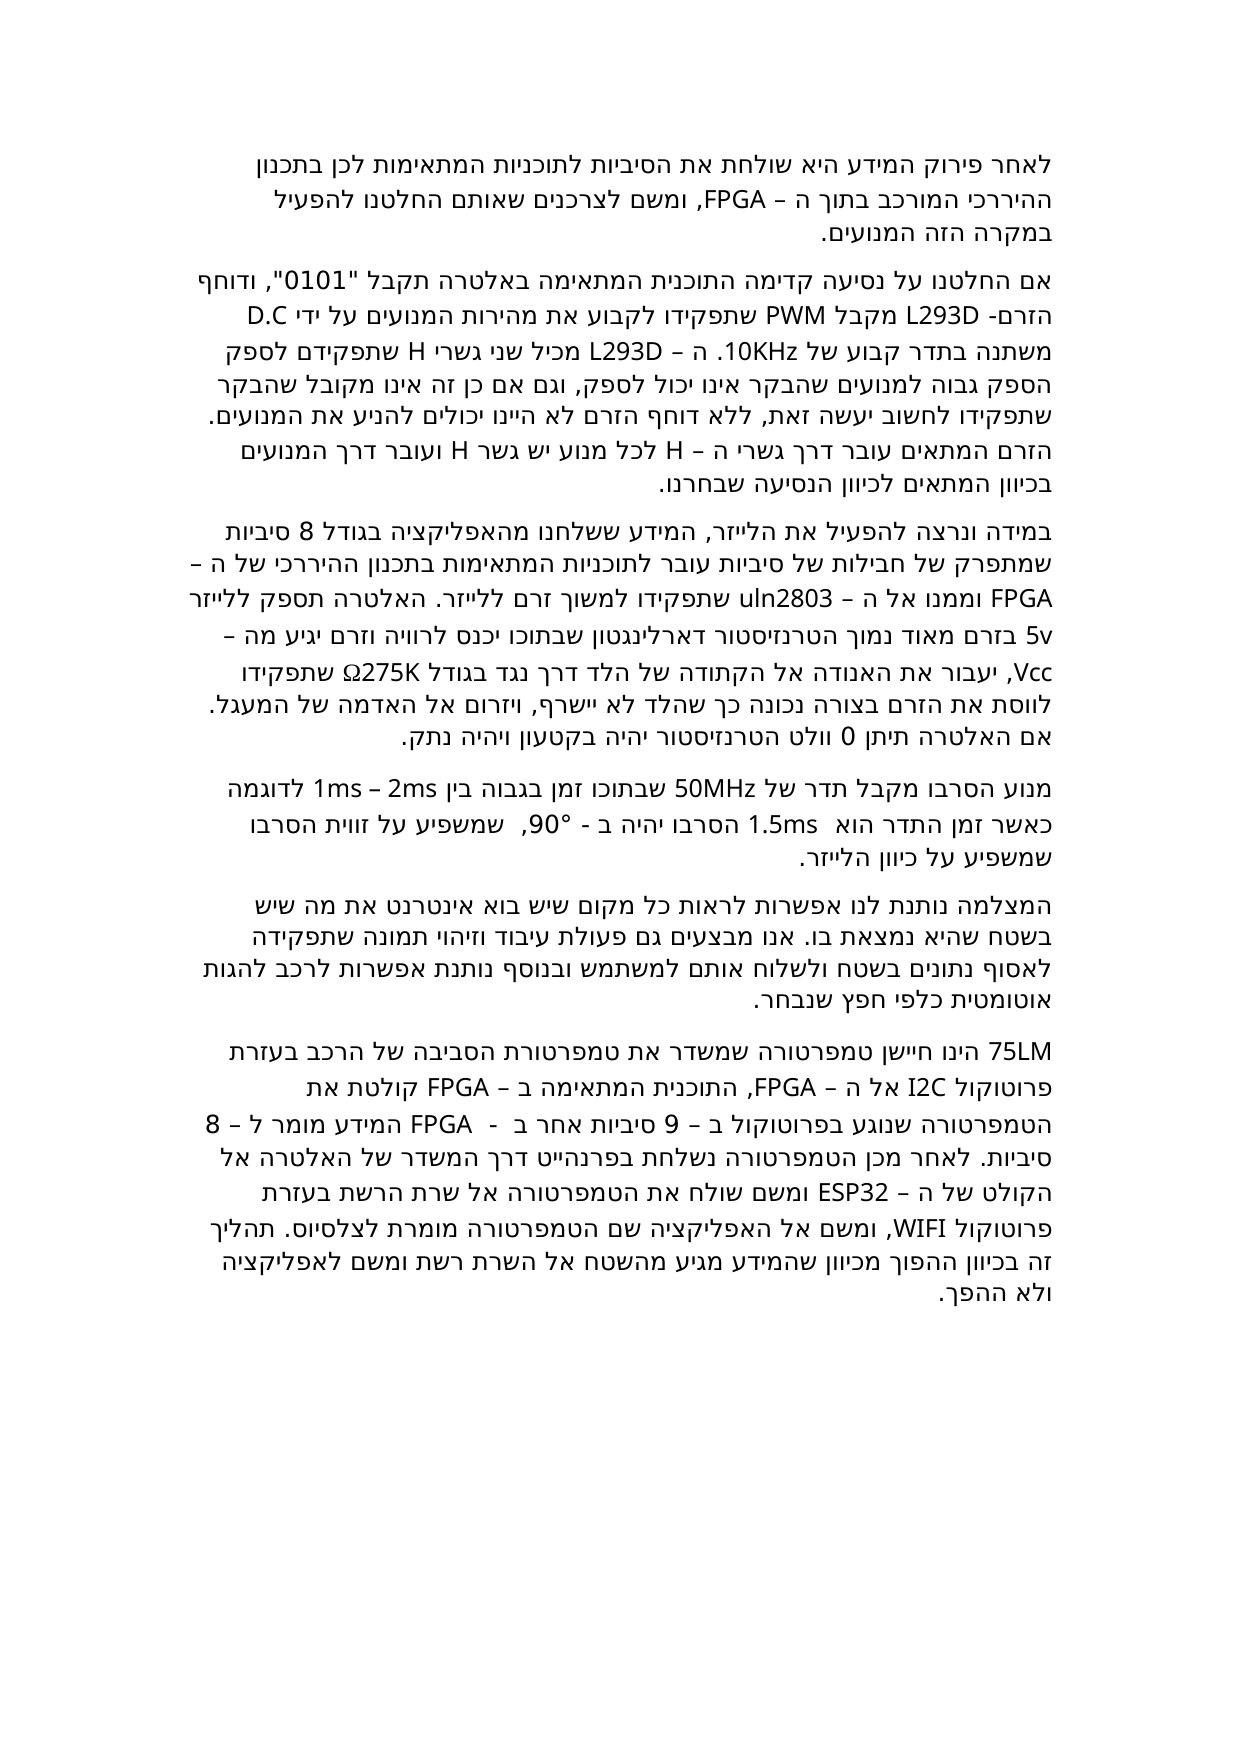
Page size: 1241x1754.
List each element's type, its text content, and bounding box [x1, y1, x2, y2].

text מנוע הסרבו מקבל תדר של 50MHz שבתוכו זמן בגבוה בין 1ms – 2ms לדוגמה כאשר זמן התדר הוא 1.5ms הסרבו יהיה ב - 90°, שמשפיע על זווית הסרבו שמשפיע על כיוון הלייזר. [187, 770, 1053, 872]
text המצלמה נותנת לנו אפשרות לראות כל מקום שיש בוא אינטרנט את מה שיש בשטח שהיא נמצאת בו. אנו מבצעים גם פעולת עיבוד וזיהוי תמונה שתפקידה לאסוף נתונים בשטח ולשלוח אותם למשתמש ובנוסף נותנת אפשרות לרכב להגות אוטומטית כלפי חפץ שנבחר. [187, 891, 1053, 1015]
text במידה ונרצה להפעיל את הלייזר, המידע ששלחנו מהאפליקציה בגודל 8 סיביות שמתפרק של חבילות של סיביות עובר לתוכניות המתאימות בתכנון ההיררכי של ה – FPGA וממנו אל ה – uln2803 שתפקידו למשוך זרם ללייזר. האלטרה תספק ללייזר 5v בזרם מאוד נמוך הטרנזיסטור דארלינגטון שבתוכו יכנס לרוויה וזרם יגיע מה – Vcc, יעבור את האנודה אל הקתודה של הלד דרך נגד בגודל Ω275K שתפקידו לווסת את הזרם בצורה נכונה כך שהלד לא יישרף, ויזרום אל האדמה של המעגל. אם האלטרה תיתן 0 וולט הטרנזיסטור יהיה בקטעון ויהיה נתק. [187, 517, 1053, 751]
text אם החלטנו על נסיעה קדימה התוכנית המתאימה באלטרה תקבל "0101", ודוחף הזרם- L293D מקבל PWM שתפקידו לקבוע את מהירות המנועים על ידי D.C משתנה בתדר קבוע של 10KHz. ה – L293D מכיל שני גשרי H שתפקידם לספק הספק גבוה למנועים שהבקר אינו יכול לספק, וגם אם כן זה אינו מקובל שהבקר שתפקידו לחשוב יעשה זאת, ללא דוחף הזרם לא היינו יכולים להניע את המנועים. הזרם המתאים עובר דרך גשרי ה – H לכל מנוע יש גשר H ועובר דרך המנועים בכיוון המתאים לכיוון הנסיעה שבחרנו. [187, 266, 1053, 498]
text לאחר פירוק המידע היא שולחת את הסיביות לתוכניות המתאימות לכן בתכנון ההיררכי המורכב בתוך ה – FPGA, ומשם לצרכנים שאותם החלטנו להפעיל במקרה הזה המנועים. [187, 150, 1053, 247]
text 75LM הינו חיישן טמפרטורה שמשדר את טמפרטורת הסביבה של הרכב בעזרת פרוטוקול I2C אל ה – FPGA, התוכנית המתאימה ב – FPGA קולטת את הטמפרטורה שנוגע בפרוטוקול ב – 9 סיביות אחר ב - FPGA המידע מומר ל – 8 סיביות. לאחר מכן הטמפרטורה נשלחת בפרנהייט דרך המשדר של האלטרה אל הקולט של ה – ESP32 ומשם שולח את הטמפרטורה אל שרת הרשת בעזרת פרוטוקול WIFI, ומשם אל האפליקציה שם הטמפרטורה מומרת לצלסיוס. תהליך זה בכיוון ההפוך מכיוון שהמידע מגיע מהשטח אל השרת רשת ומשם לאפליקציה ולא ההפך. [187, 1034, 1053, 1307]
